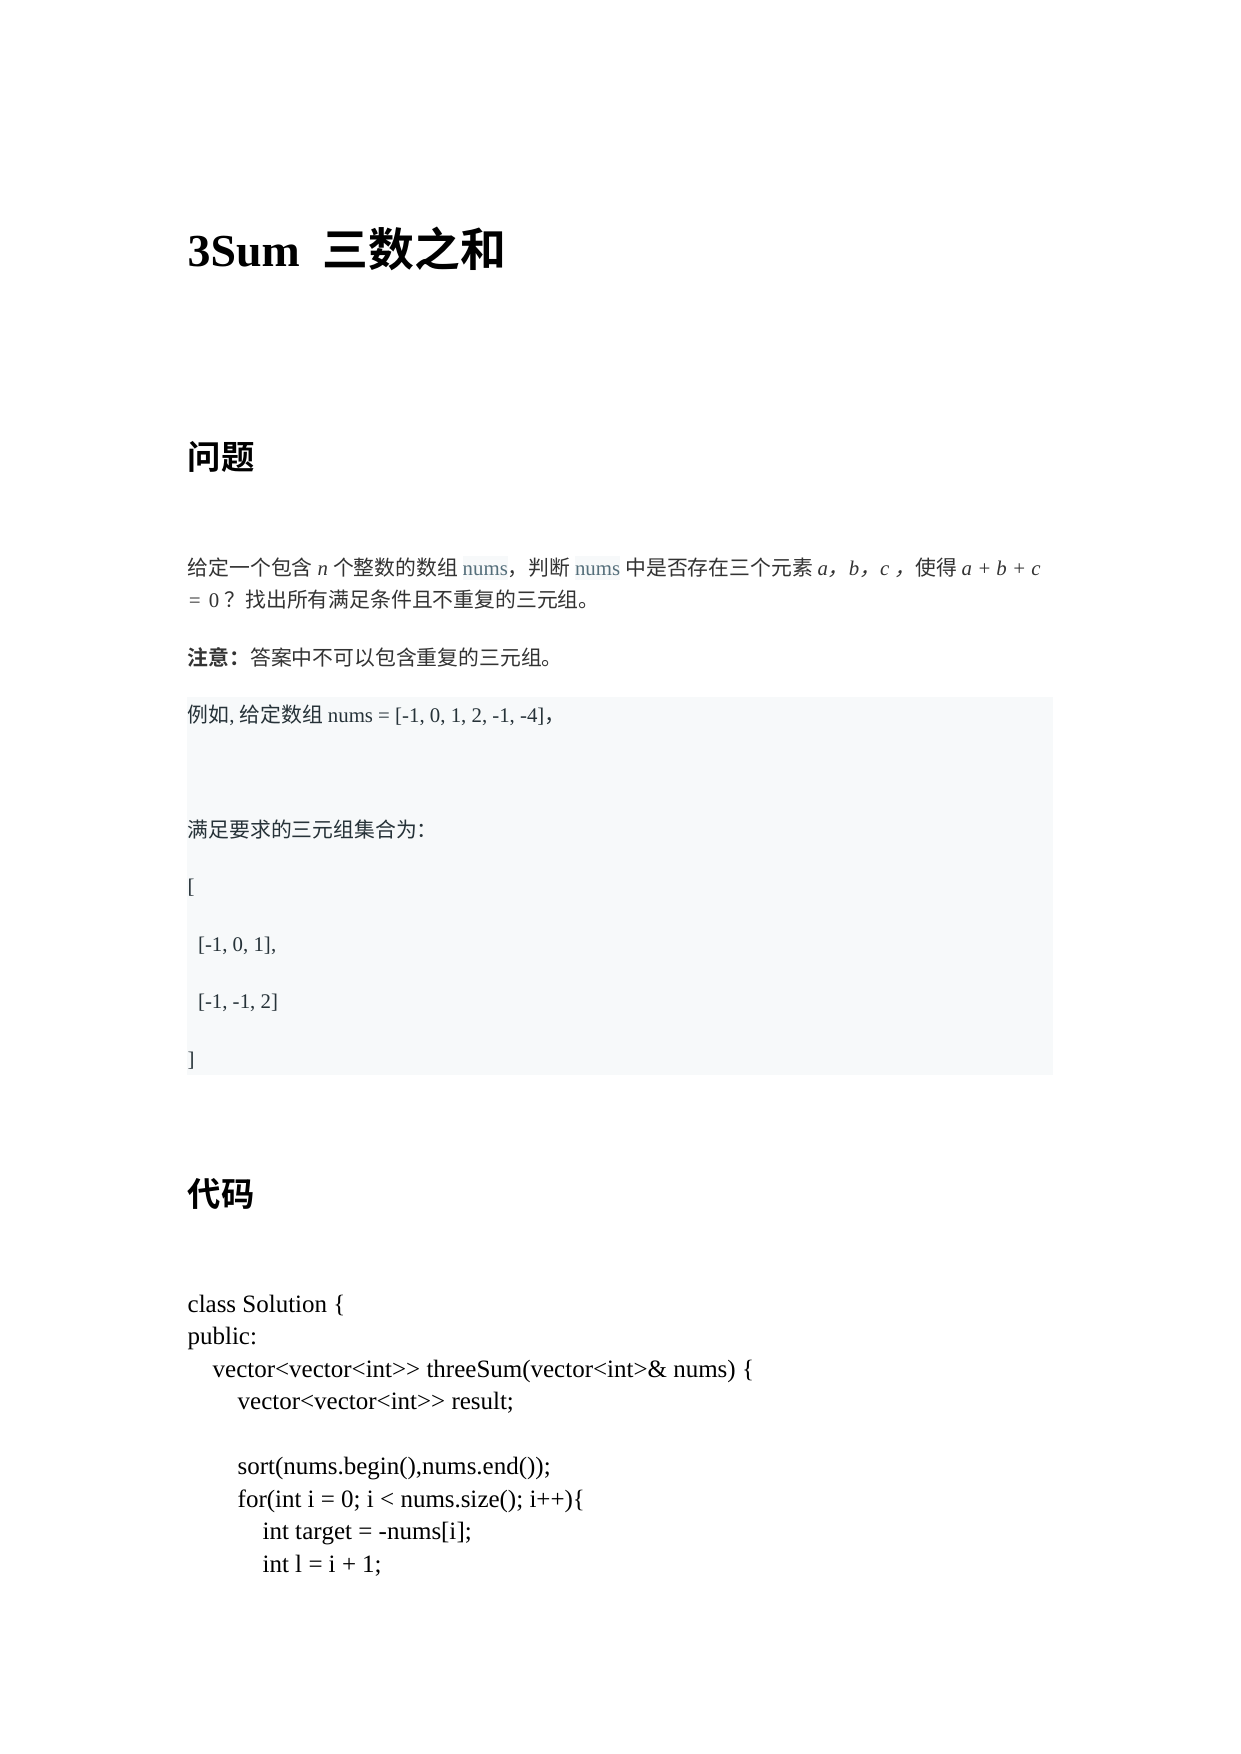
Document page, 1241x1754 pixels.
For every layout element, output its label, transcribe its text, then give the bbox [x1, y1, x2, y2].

text public: [187, 1319, 1053, 1352]
text 例如, 给定数组 nums = [-1, 0, 1, 2, -1, -4]， [187, 697, 1053, 730]
text 注意：答案中不可以包含重复的三元组。 [187, 640, 1053, 672]
text int target = -nums[i]; [187, 1514, 1053, 1547]
text [-1, 0, 1], [187, 927, 1053, 960]
text sort(nums.begin(),nums.end()); [187, 1449, 1053, 1482]
subtitle 问题 [187, 423, 1053, 488]
subtitle 3Sum 三数之和 [187, 197, 1053, 295]
text ] [187, 1042, 1053, 1075]
text [-1, -1, 2] [187, 985, 1053, 1017]
text 给定一个包含 n 个整数的数组 nums，判断 nums 中是否存在三个元素 a，b，c ，使得 a + b + c = 0 ？找出所有满足条件且不重复的三元组。 [187, 550, 1053, 615]
text int l = i + 1; [187, 1547, 1053, 1579]
text for(int i = 0; i < nums.size(); i++){ [187, 1482, 1053, 1514]
text class Solution { [187, 1287, 1053, 1319]
text [ [187, 870, 1053, 902]
text vector<vector<int>> result; [187, 1384, 1053, 1417]
text 满足要求的三元组集合为： [187, 812, 1053, 845]
subtitle 代码 [187, 1159, 1053, 1224]
text vector<vector<int>> threeSum(vector<int>& nums) { [187, 1352, 1053, 1384]
